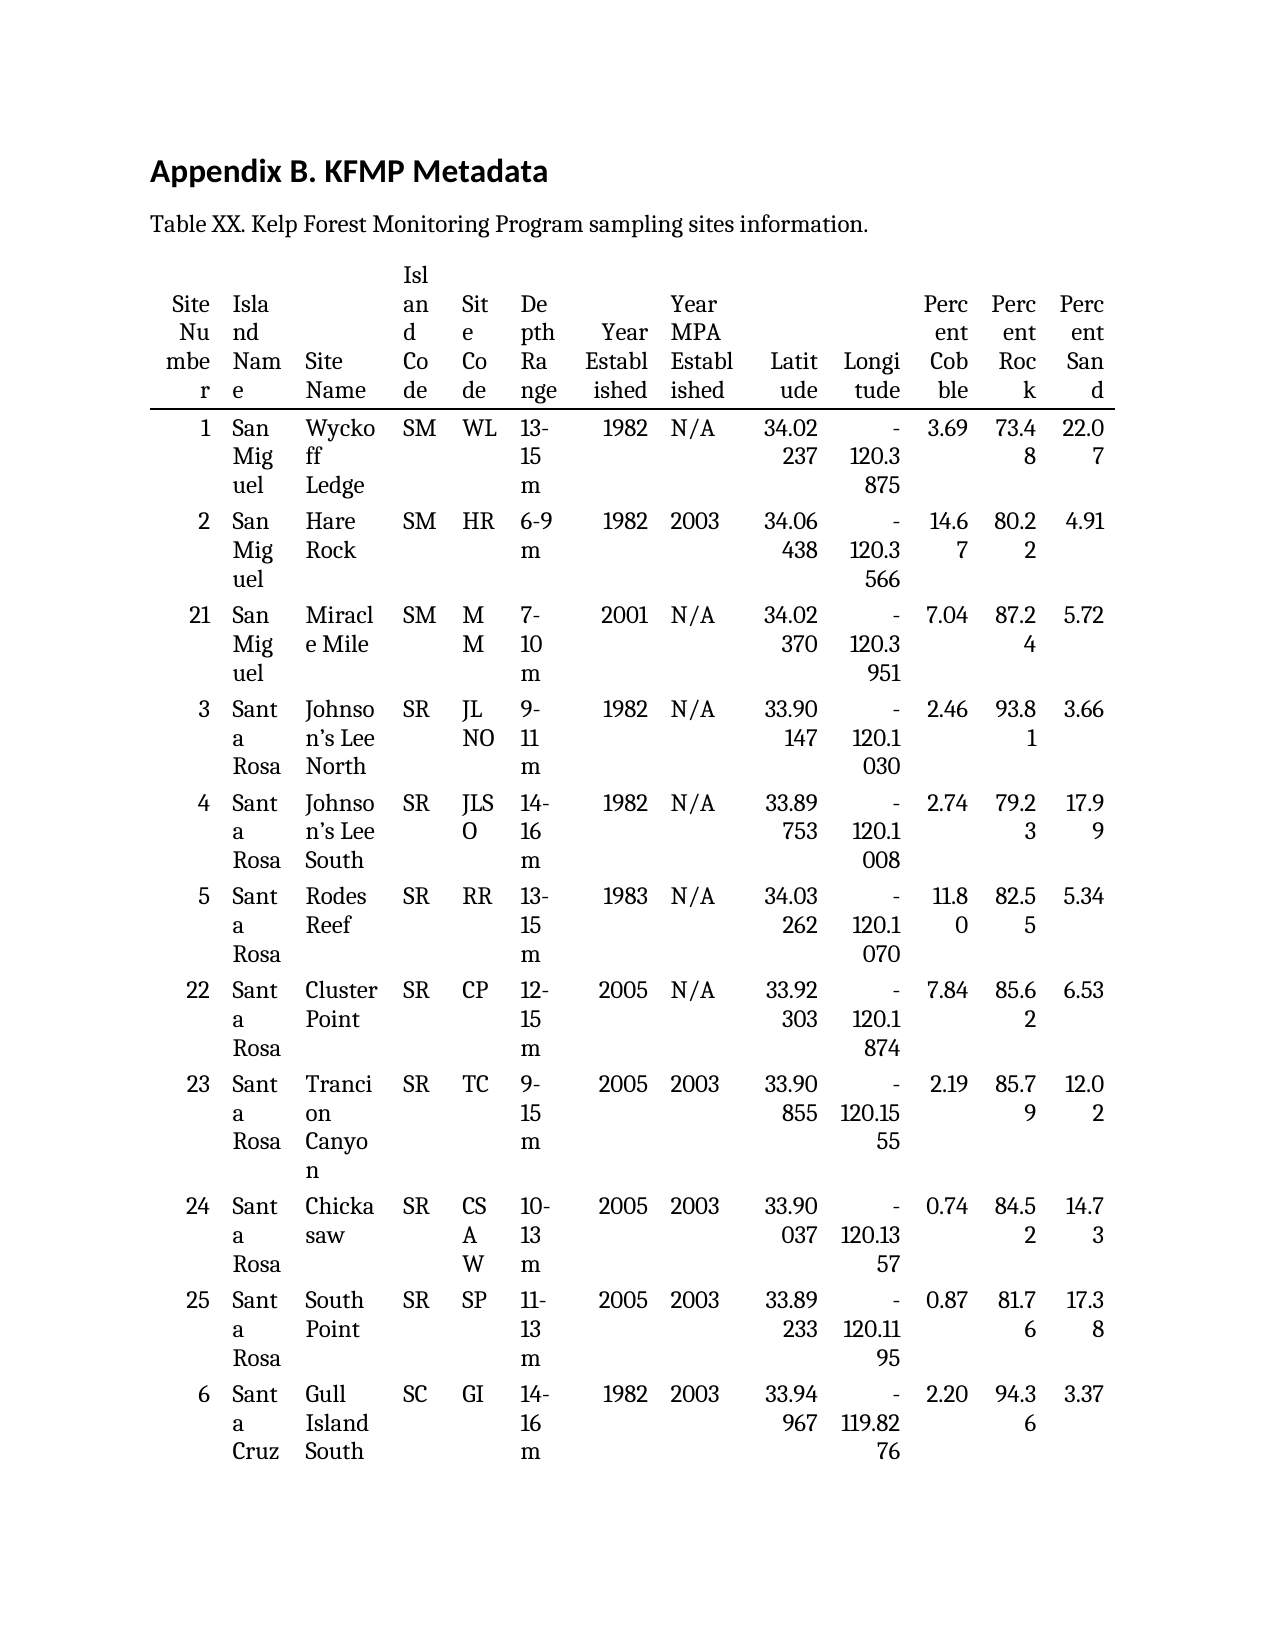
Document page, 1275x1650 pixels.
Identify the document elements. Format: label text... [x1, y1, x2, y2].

table_cell 4 [150, 785, 221, 878]
table_cell 80.22 [979, 504, 1047, 597]
table_cell Chickasaw [294, 1189, 392, 1282]
table_cell 6 [150, 1376, 221, 1470]
table_cell 85.79 [979, 1066, 1047, 1188]
table_cell 7.84 [911, 972, 979, 1066]
table_cell Santa Rosa [221, 972, 294, 1066]
table_cell 34.03262 [750, 879, 829, 972]
table_header Site Code [451, 257, 509, 408]
table_cell N/A [659, 597, 750, 691]
table_cell -120.1874 [829, 972, 911, 1066]
table_cell 23 [150, 1066, 221, 1188]
table_cell SR [392, 1282, 451, 1376]
table_cell Hare Rock [294, 504, 392, 597]
table_cell 84.52 [979, 1189, 1047, 1282]
table_cell 14.73 [1047, 1189, 1115, 1282]
table_cell Santa Rosa [221, 879, 294, 972]
table_cell SR [392, 972, 451, 1066]
table_header Percent Rock [979, 257, 1047, 408]
table_cell RR [451, 879, 509, 972]
table_cell 10-13 m [509, 1189, 568, 1282]
table_cell 3.66 [1047, 691, 1115, 785]
table_cell 2.19 [911, 1066, 979, 1188]
table_header Island Code [392, 257, 451, 408]
table_cell Santa Rosa [221, 785, 294, 878]
table_cell San Miguel [221, 410, 294, 503]
table_cell 2003 [659, 504, 750, 597]
table_cell 24 [150, 1189, 221, 1282]
table_cell Santa Cruz [221, 1376, 294, 1470]
table_cell SC [392, 1376, 451, 1470]
table_cell -119.8276 [829, 1376, 911, 1470]
table_cell 2 [150, 504, 221, 597]
table_cell SP [451, 1282, 509, 1376]
table_cell SR [392, 1066, 451, 1188]
table_cell 87.24 [979, 597, 1047, 691]
table_cell 34.02237 [750, 410, 829, 503]
table_cell N/A [659, 691, 750, 785]
table_cell 2005 [568, 972, 659, 1066]
subtitle Appendix B. KFMP Metadata [150, 150, 1125, 191]
table_cell HR [451, 504, 509, 597]
table_cell -120.3566 [829, 504, 911, 597]
table_cell -120.1008 [829, 785, 911, 878]
table_cell 1982 [568, 410, 659, 503]
table_header Longitude [829, 257, 911, 408]
table_cell Cluster Point [294, 972, 392, 1066]
table_cell Santa Rosa [221, 1189, 294, 1282]
table_cell -120.3951 [829, 597, 911, 691]
table_cell 2003 [659, 1282, 750, 1376]
table_cell -120.3875 [829, 410, 911, 503]
table_cell 2005 [568, 1282, 659, 1376]
table_cell 7.04 [911, 597, 979, 691]
table_cell 3.37 [1047, 1376, 1115, 1470]
table_cell 33.94967 [750, 1376, 829, 1470]
table_cell Rodes Reef [294, 879, 392, 972]
table_cell SM [392, 504, 451, 597]
table_header Site Name [294, 257, 392, 408]
table_cell 73.48 [979, 410, 1047, 503]
table_cell SR [392, 785, 451, 878]
table_cell N/A [659, 410, 750, 503]
table_cell 9-11 m [509, 691, 568, 785]
table_cell Miracle Mile [294, 597, 392, 691]
table_cell 3 [150, 691, 221, 785]
table_cell -120.1070 [829, 879, 911, 972]
table_cell 11-13 m [509, 1282, 568, 1376]
table_cell 1 [150, 410, 221, 503]
table_cell SR [392, 691, 451, 785]
table_cell 85.62 [979, 972, 1047, 1066]
table_cell 2.46 [911, 691, 979, 785]
table_cell 2005 [568, 1066, 659, 1188]
table_header Latitude [750, 257, 829, 408]
text Table XX. Kelp Forest Monitoring Program sampling sites information. [150, 209, 1125, 238]
table_cell JLNO [451, 691, 509, 785]
table_cell Johnson’s Lee North [294, 691, 392, 785]
table_cell 79.23 [979, 785, 1047, 878]
table_cell 33.89753 [750, 785, 829, 878]
table_cell 2003 [659, 1066, 750, 1188]
table_cell 0.74 [911, 1189, 979, 1282]
table_header Site Number [150, 257, 221, 408]
table_cell 93.81 [979, 691, 1047, 785]
table_cell 2.74 [911, 785, 979, 878]
table_cell 21 [150, 597, 221, 691]
table_cell CSAW [451, 1189, 509, 1282]
table_cell SR [392, 1189, 451, 1282]
table_cell 6.53 [1047, 972, 1115, 1066]
table_cell WL [451, 410, 509, 503]
table_cell 94.36 [979, 1376, 1047, 1470]
table_header Percent Cobble [911, 257, 979, 408]
table_cell N/A [659, 972, 750, 1066]
table_cell 33.92303 [750, 972, 829, 1066]
table_cell 6-9 m [509, 504, 568, 597]
table_cell Wyckoff Ledge [294, 410, 392, 503]
table_cell 22 [150, 972, 221, 1066]
table_cell -120.1030 [829, 691, 911, 785]
table_cell 2003 [659, 1376, 750, 1470]
table_header Year Established [568, 257, 659, 408]
table_cell N/A [659, 785, 750, 878]
table_cell 14-16 m [509, 785, 568, 878]
table_cell -120.1357 [829, 1189, 911, 1282]
table_header Island Name [221, 257, 294, 408]
table_cell 12.02 [1047, 1066, 1115, 1188]
table_cell GI [451, 1376, 509, 1470]
table_cell Santa Rosa [221, 691, 294, 785]
table_cell 9-15 m [509, 1066, 568, 1188]
table_cell 7-10 m [509, 597, 568, 691]
table_header Depth Range [509, 257, 568, 408]
table_cell N/A [659, 879, 750, 972]
table_cell 81.76 [979, 1282, 1047, 1376]
table_cell SM [392, 410, 451, 503]
table_cell 2005 [568, 1189, 659, 1282]
table_cell 17.38 [1047, 1282, 1115, 1376]
table_cell Santa Rosa [221, 1282, 294, 1376]
table_cell TC [451, 1066, 509, 1188]
table_cell MM [451, 597, 509, 691]
table_cell -120.1195 [829, 1282, 911, 1376]
table_cell 12-15 m [509, 972, 568, 1066]
table_cell 17.99 [1047, 785, 1115, 878]
table_cell 34.02370 [750, 597, 829, 691]
table_cell 25 [150, 1282, 221, 1376]
table_cell 14-16 m [509, 1376, 568, 1470]
table_cell 2003 [659, 1189, 750, 1282]
table_cell 13-15 m [509, 879, 568, 972]
table_cell 1982 [568, 785, 659, 878]
table_cell -120.1555 [829, 1066, 911, 1188]
table_cell 1983 [568, 879, 659, 972]
table_cell 2001 [568, 597, 659, 691]
table_cell Santa Rosa [221, 1066, 294, 1188]
table_cell 1982 [568, 1376, 659, 1470]
table_cell 33.90147 [750, 691, 829, 785]
table_cell 1982 [568, 691, 659, 785]
table_cell SR [392, 879, 451, 972]
table_cell 34.06438 [750, 504, 829, 597]
table_cell 33.90855 [750, 1066, 829, 1188]
table_cell 5 [150, 879, 221, 972]
table_cell CP [451, 972, 509, 1066]
table_header Year MPA Established [659, 257, 750, 408]
table_cell 11.80 [911, 879, 979, 972]
table_cell South Point [294, 1282, 392, 1376]
table_cell 33.90037 [750, 1189, 829, 1282]
table_header Percent Sand [1047, 257, 1115, 408]
table_cell 5.34 [1047, 879, 1115, 972]
table_cell 33.89233 [750, 1282, 829, 1376]
table_cell Johnson’s Lee South [294, 785, 392, 878]
table_cell San Miguel [221, 504, 294, 597]
table_cell 3.69 [911, 410, 979, 503]
table_cell 0.87 [911, 1282, 979, 1376]
table_cell 4.91 [1047, 504, 1115, 597]
table_cell San Miguel [221, 597, 294, 691]
table_cell 2.20 [911, 1376, 979, 1470]
table_cell 14.67 [911, 504, 979, 597]
table_cell JLSO [451, 785, 509, 878]
table_cell 13-15 m [509, 410, 568, 503]
table_cell 82.55 [979, 879, 1047, 972]
table_cell 1982 [568, 504, 659, 597]
table_cell SM [392, 597, 451, 691]
table_cell 5.72 [1047, 597, 1115, 691]
table_cell Gull Island South [294, 1376, 392, 1470]
table_cell Trancion Canyon [294, 1066, 392, 1188]
table_cell 22.07 [1047, 410, 1115, 503]
